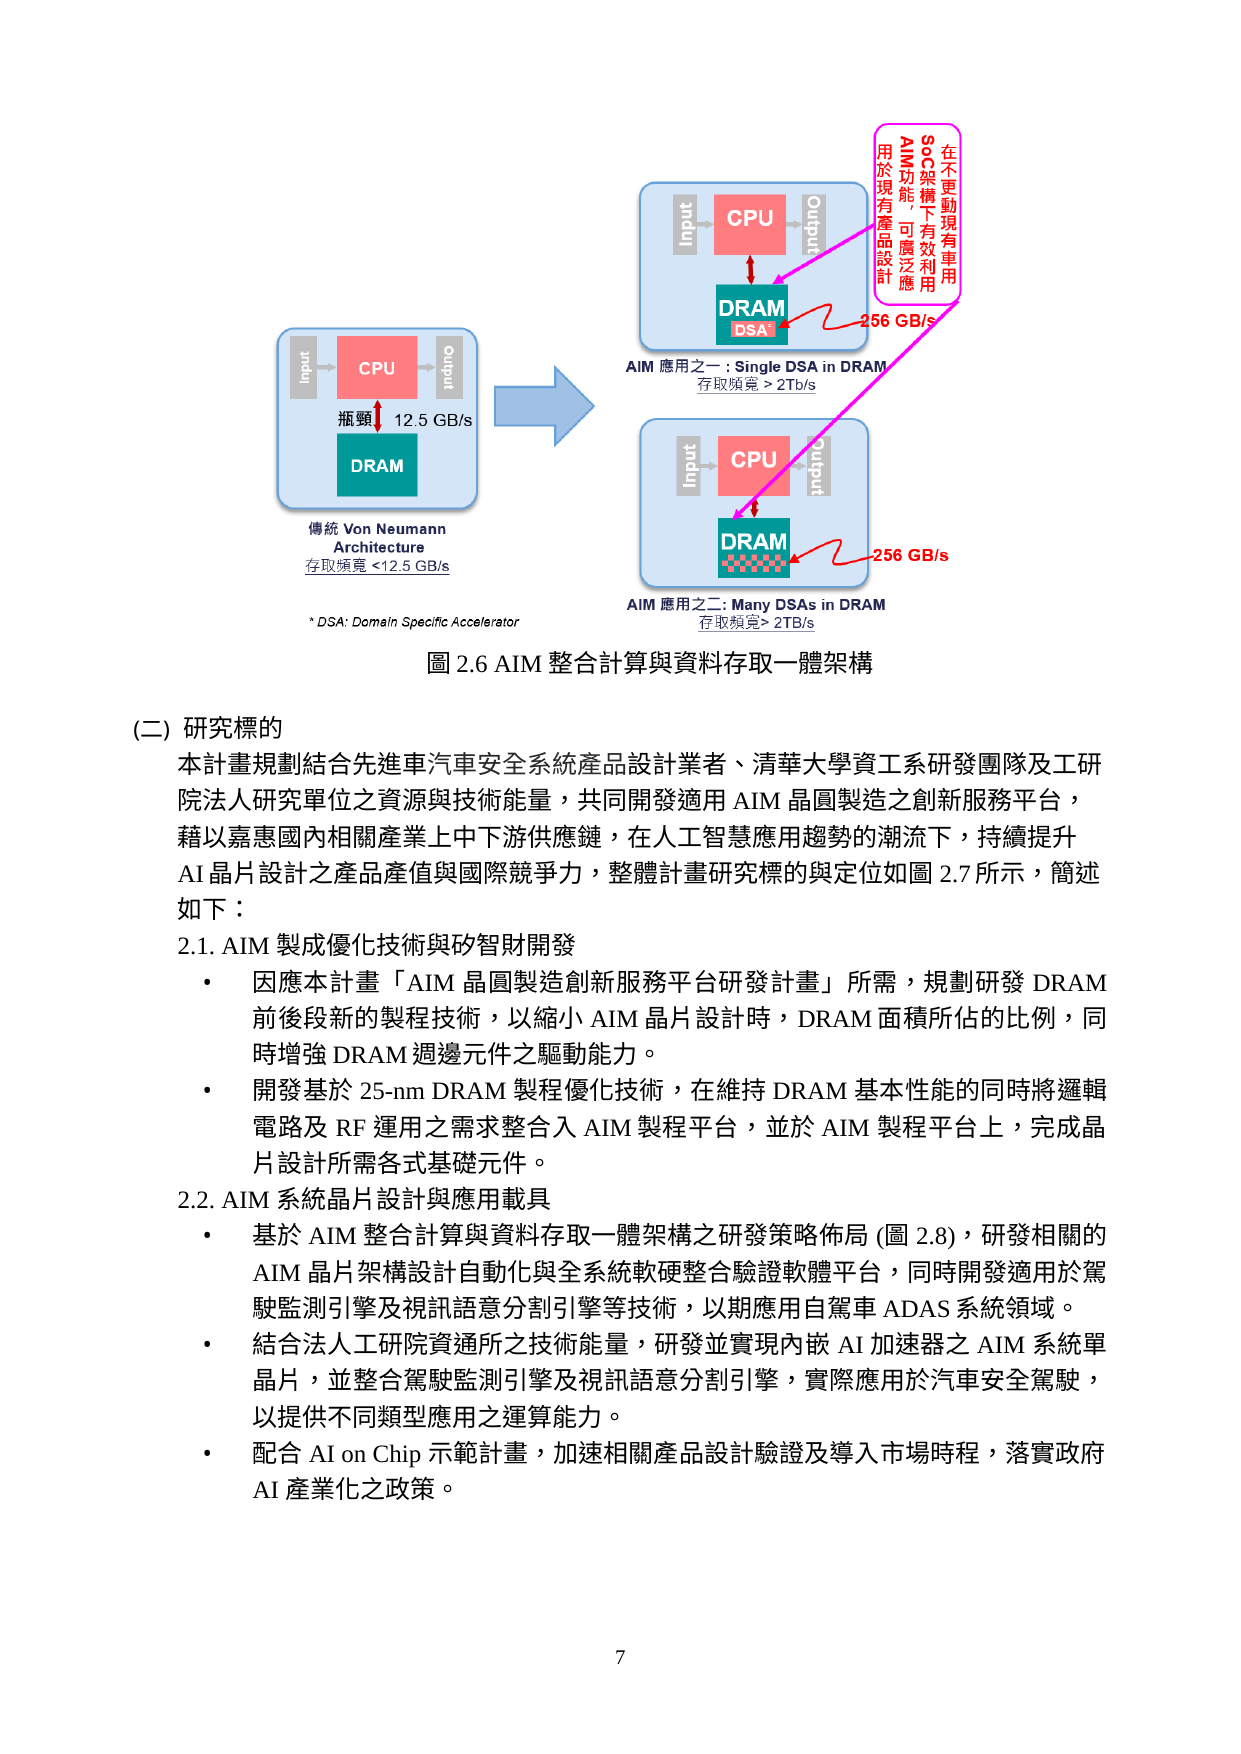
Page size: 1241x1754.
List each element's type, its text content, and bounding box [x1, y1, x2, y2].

picture [266, 118, 974, 637]
text 本計畫規劃結合先進車汽車安全系統產品設計業者、清華大學資工系研發團隊及工研院法人研究單位之資源與技術能量，共同開發適用AIM 晶圓製造之創新服務平台，藉以嘉惠國內相關產業上中下游供應鏈，在人工智慧應用趨勢的潮流下，持續提升AI晶片設計之產品產值與國際競爭力，整體計畫研究標的與定位如圖 2.7所示，簡述如下： [177, 744, 1107, 926]
list 基於AIM 整合計算與資料存取一體架構之研發策略佈局 (圖 2.8)，研發相關的AIM 晶片架構設計自動化與全系統軟硬整合驗證軟體平台，同時開發適用於駕駛監測引擎及視訊語意分割引擎等技術，以期應用自駕車ADAS系統領域。 [202, 1216, 1107, 1324]
list 研究標的 [133, 708, 1107, 744]
list 因應本計畫「AIM 晶圓製造創新服務平台研發計畫」所需，規劃研發DRAM前後段新的製程技術，以縮小AIM晶片設計時，DRAM面積所佔的比例，同時增強DRAM週邊元件之驅動能力。 [202, 962, 1107, 1071]
list 開發基於 25-nm DRAM 製程優化技術，在維持 DRAM 基本性能的同時將邏輯電路及 RF 運用之需求整合入AIM製程平台，並於AIM 製程平台上，完成晶片設計所需各式基礎元件。 [202, 1071, 1107, 1179]
text 2.1. AIM 製成優化技術與矽智財開發 [177, 926, 1107, 962]
list 結合法人工研院資通所之技術能量，研發並實現內嵌 AI 加速器之 AIM 系統單晶片，並整合駕駛監測引擎及視訊語意分割引擎，實際應用於汽車安全駕駛，以提供不同類型應用之運算能力。 [202, 1324, 1107, 1433]
text 2.2. AIM 系統晶片設計與應用載具 [177, 1179, 1107, 1216]
text 圖2.6 AIM 整合計算與資料存取一體架構 [192, 643, 1107, 679]
list 配合 AI on Chip 示範計畫，加速相關產品設計驗證及導入市場時程，落實政府 AI 產業化之政策。 [202, 1433, 1107, 1506]
